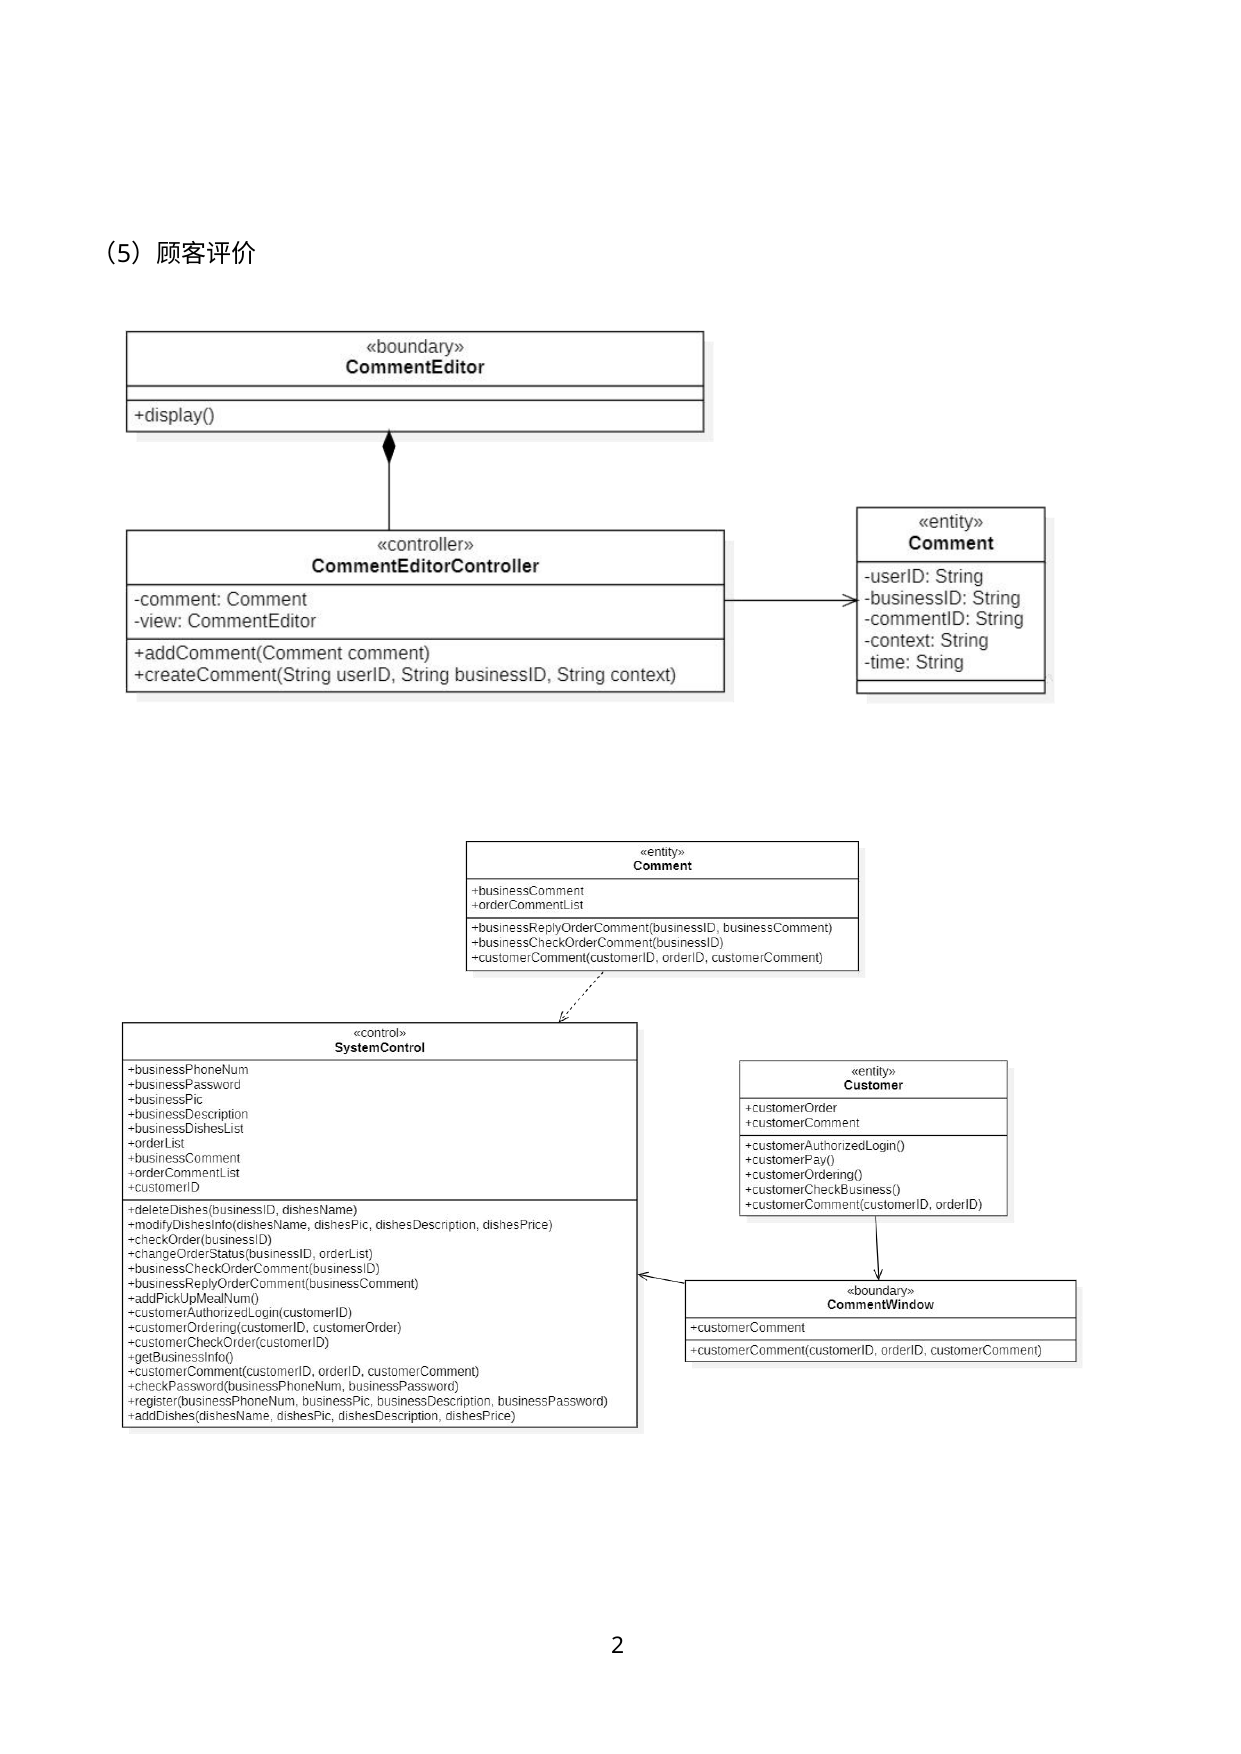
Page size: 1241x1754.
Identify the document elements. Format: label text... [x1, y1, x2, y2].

picture [121, 841, 1083, 1434]
picture [125, 330, 1055, 704]
text （5）顾客评价 [92, 239, 1153, 269]
